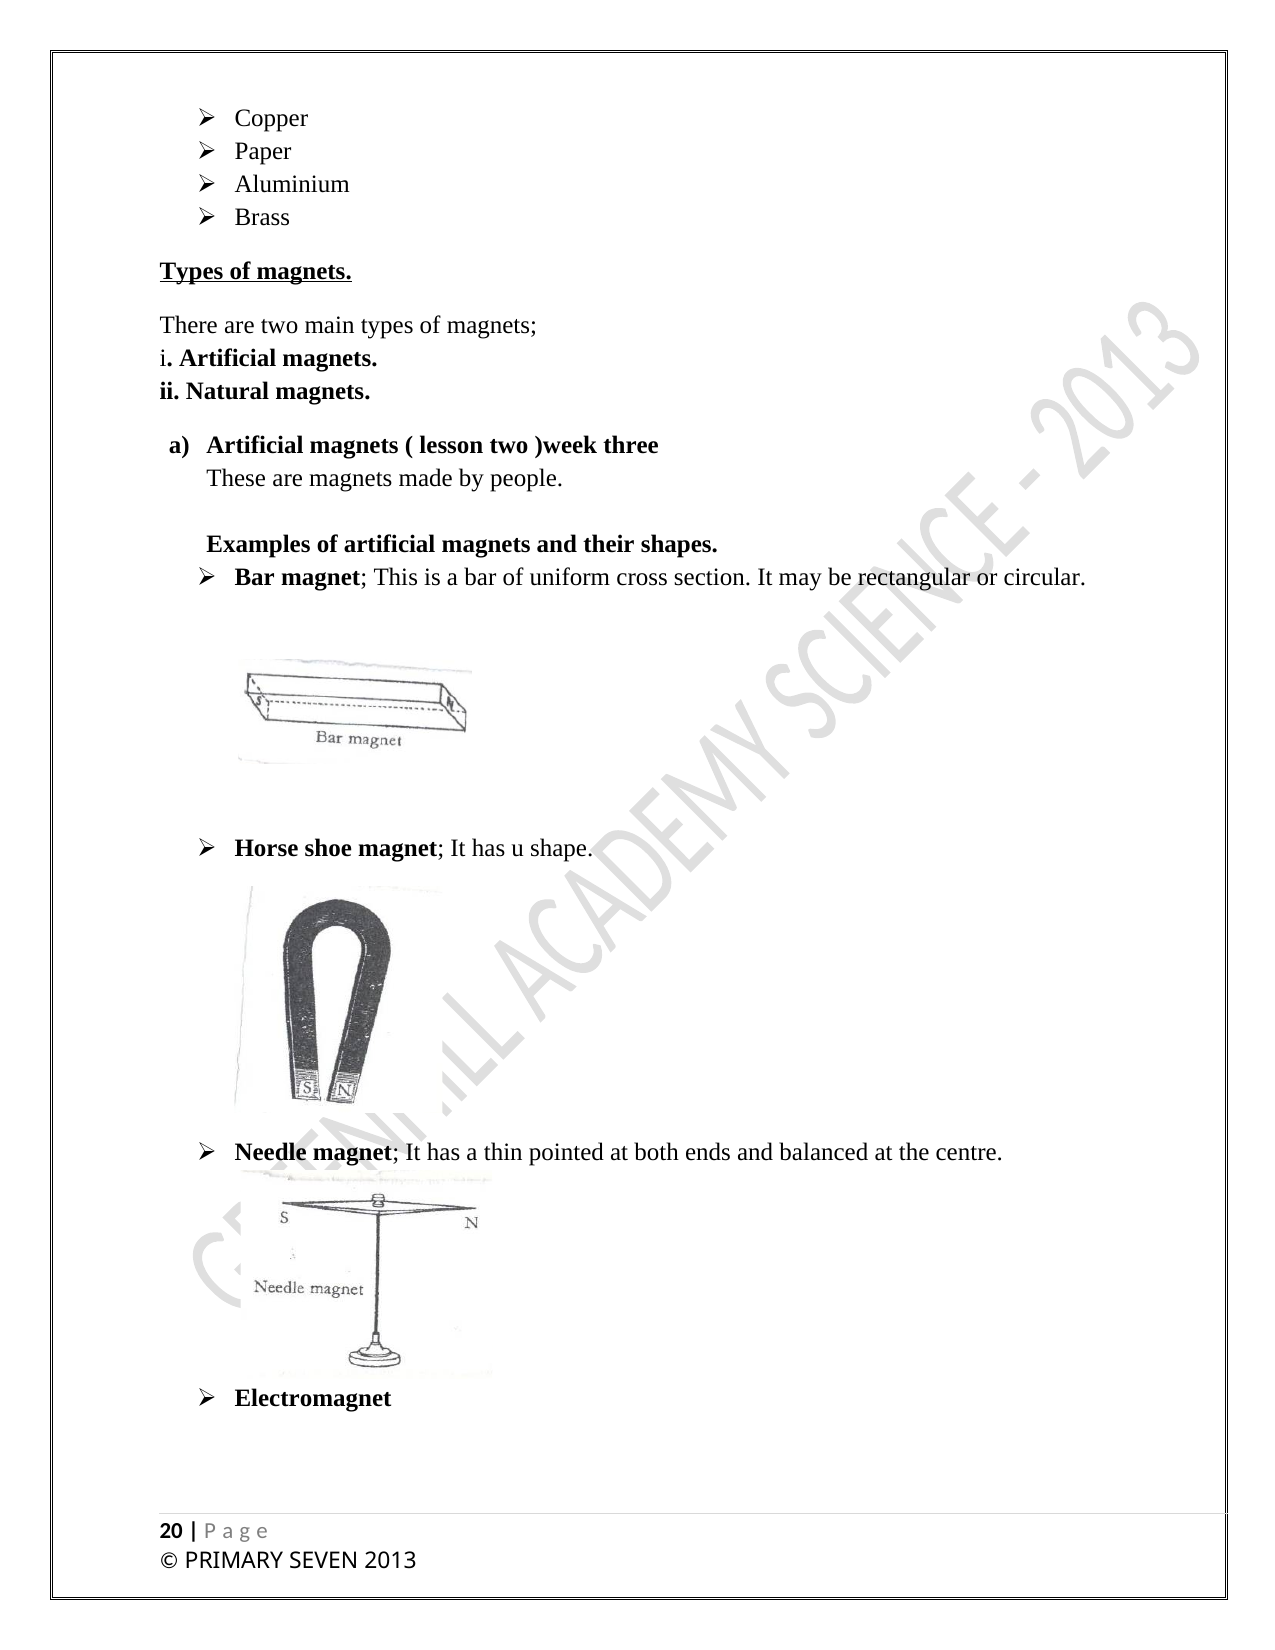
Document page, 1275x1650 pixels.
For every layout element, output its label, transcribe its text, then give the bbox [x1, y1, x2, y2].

list Copper [197, 103, 1225, 132]
list Artificial magnets ( lesson two )week three These are magnets made by people. Examples of artificial magnets and their shapes. [169, 430, 1225, 557]
picture [238, 659, 472, 764]
list Aluminium [197, 169, 1225, 198]
picture [240, 1170, 493, 1379]
text There are two main types of magnets; i. Artificial magnets. ii. Natural magnets. [159, 310, 1225, 404]
list Paper [197, 136, 1225, 165]
picture [234, 886, 443, 1113]
list Horse shoe magnet; It has u shape. [197, 833, 1225, 861]
list Bar magnet; This is a bar of uniform cross section. It may be rectangular or circular. [197, 562, 1225, 591]
list Brass [197, 202, 1225, 231]
list Needle magnet; It has a thin pointed at both ends and balanced at the centre. [197, 1137, 1225, 1166]
list Electromagnet [197, 1383, 1225, 1411]
text Types of magnets. [159, 256, 1225, 285]
